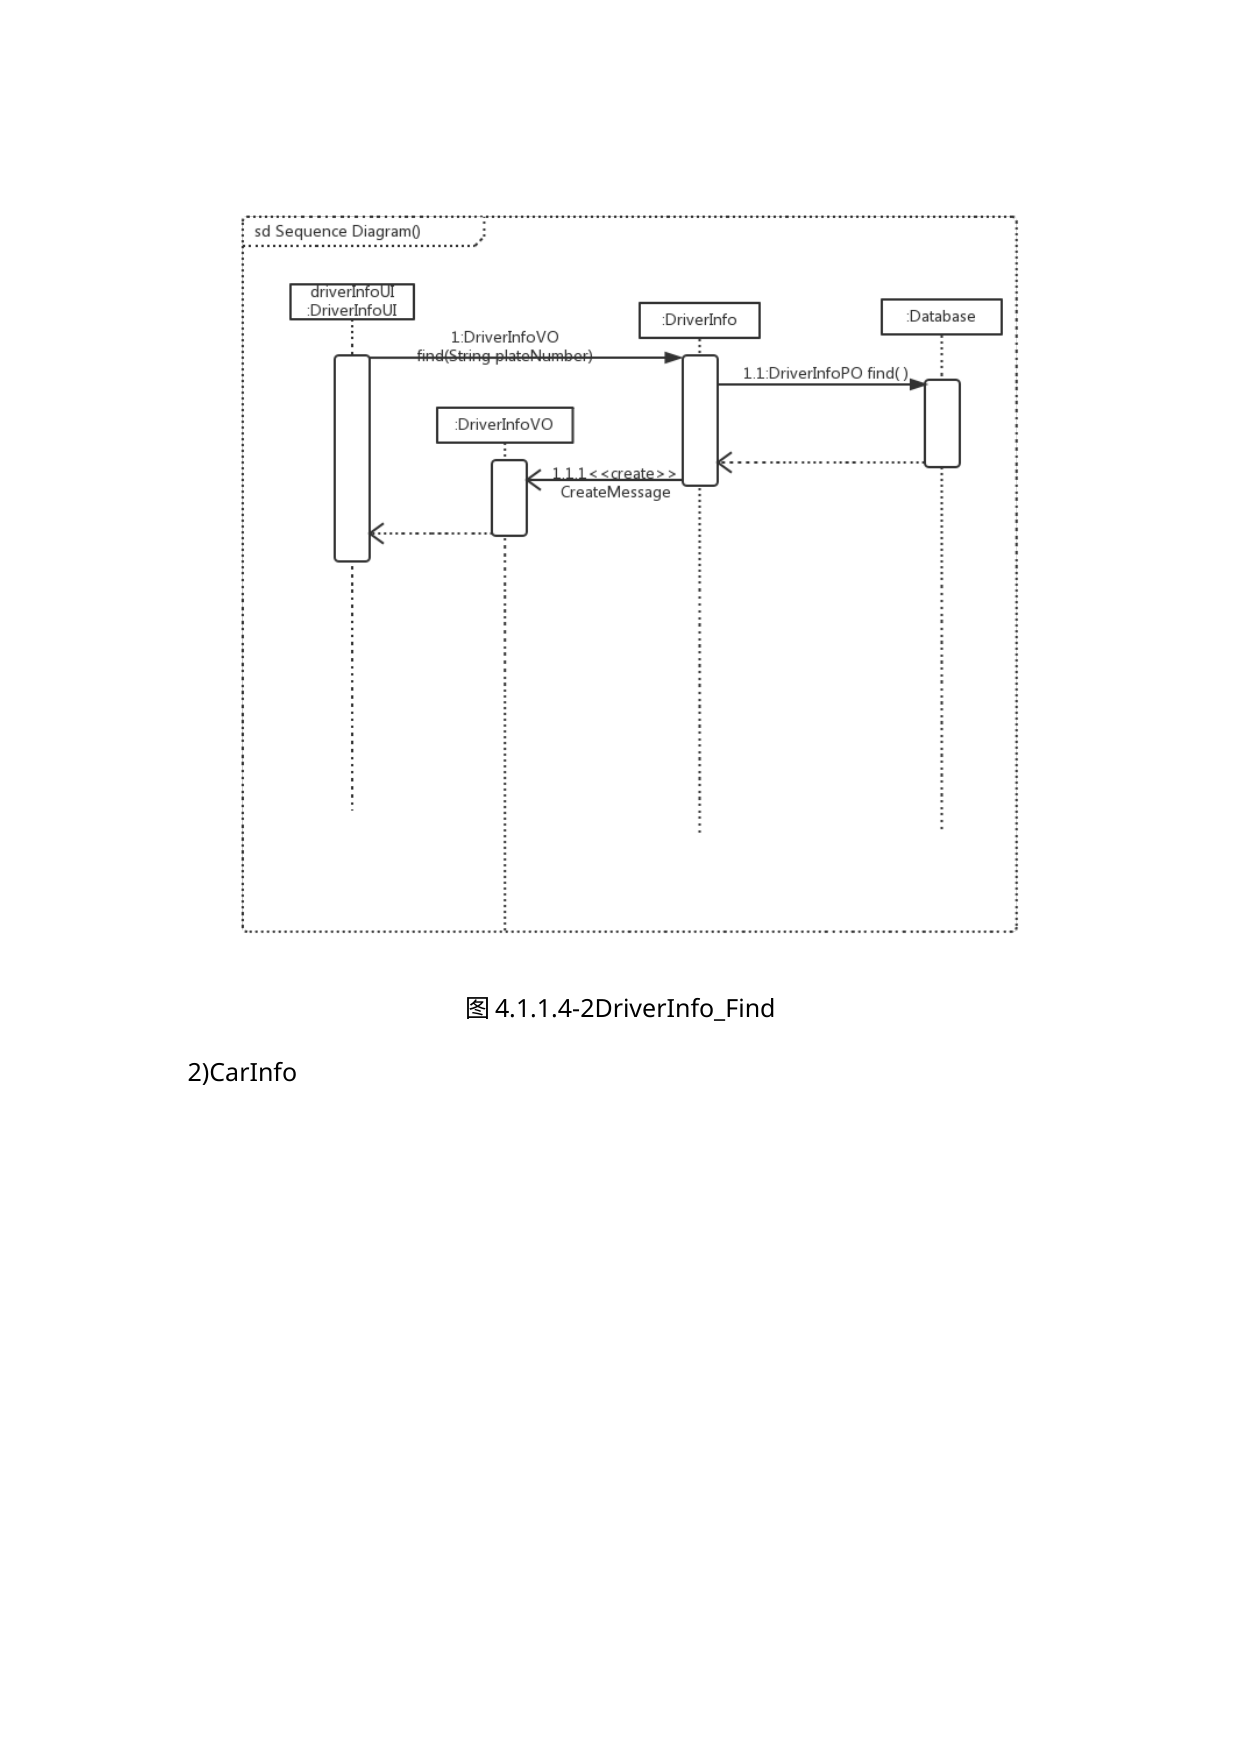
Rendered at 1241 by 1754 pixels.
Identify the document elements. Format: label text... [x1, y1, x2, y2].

text 2)CarInfo [187, 1039, 1053, 1104]
text 图4.1.1.4-2DriverInfo_Find [187, 974, 1053, 1039]
picture [187, 162, 1053, 969]
